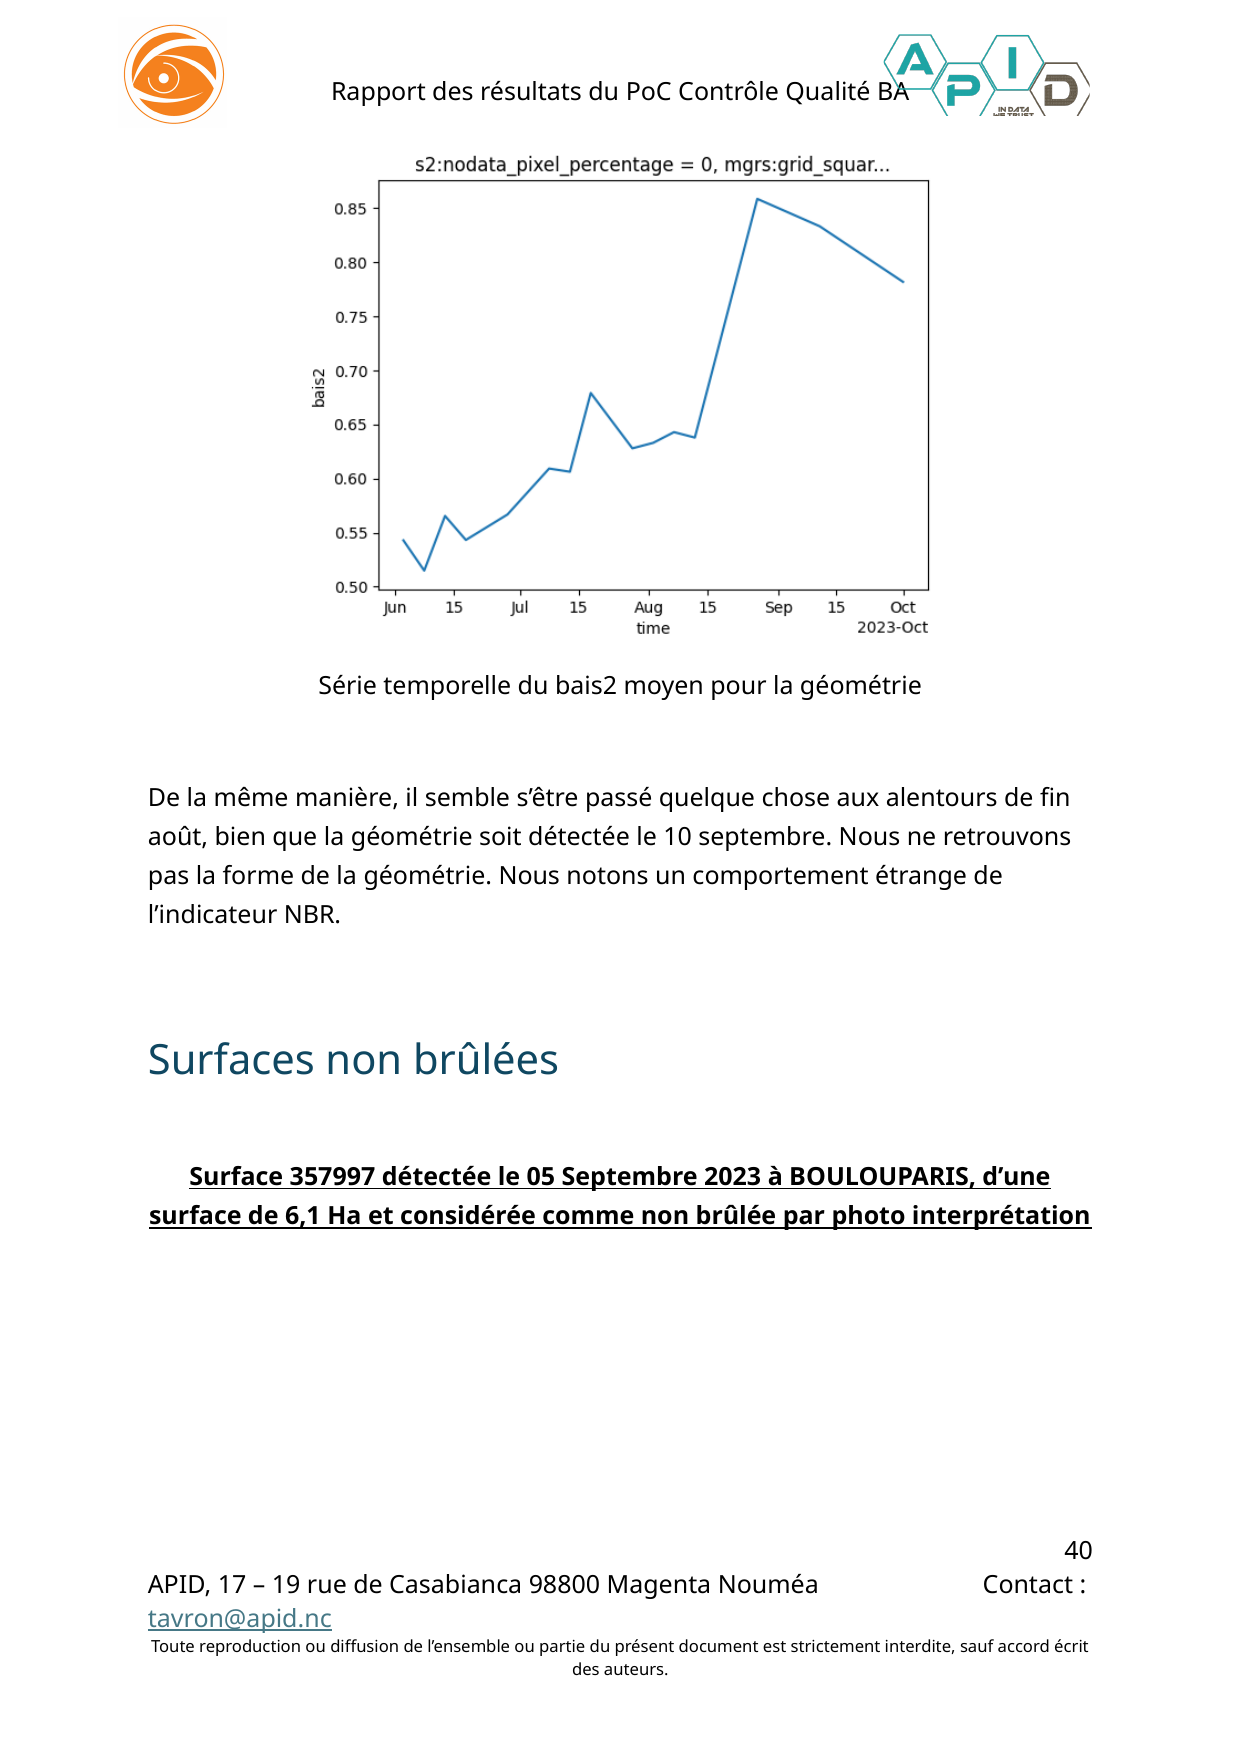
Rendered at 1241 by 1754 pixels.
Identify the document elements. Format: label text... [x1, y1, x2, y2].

picture [883, 34, 1090, 116]
text Série temporelle du bais2 moyen pour la géométrie [148, 668, 1093, 702]
text De la même manière, il semble s’être passé quelque chose aux alentours de fin août, bien que la géométrie soit détectée le 10 septembre. Nous ne retrouvons pas la forme de la géométrie. Nous notons un comportement étrange de l’indicateur NBR. [148, 779, 1093, 931]
text Surface 357997 détectée le 05 Septembre 2023 à BOULOUPARIS, d’une surface de 6,1 Ha et considérée comme non brûlée par photo interprétation [148, 1159, 1093, 1232]
subtitle Surfaces non brûlées [148, 1029, 1093, 1086]
picture [302, 147, 938, 646]
